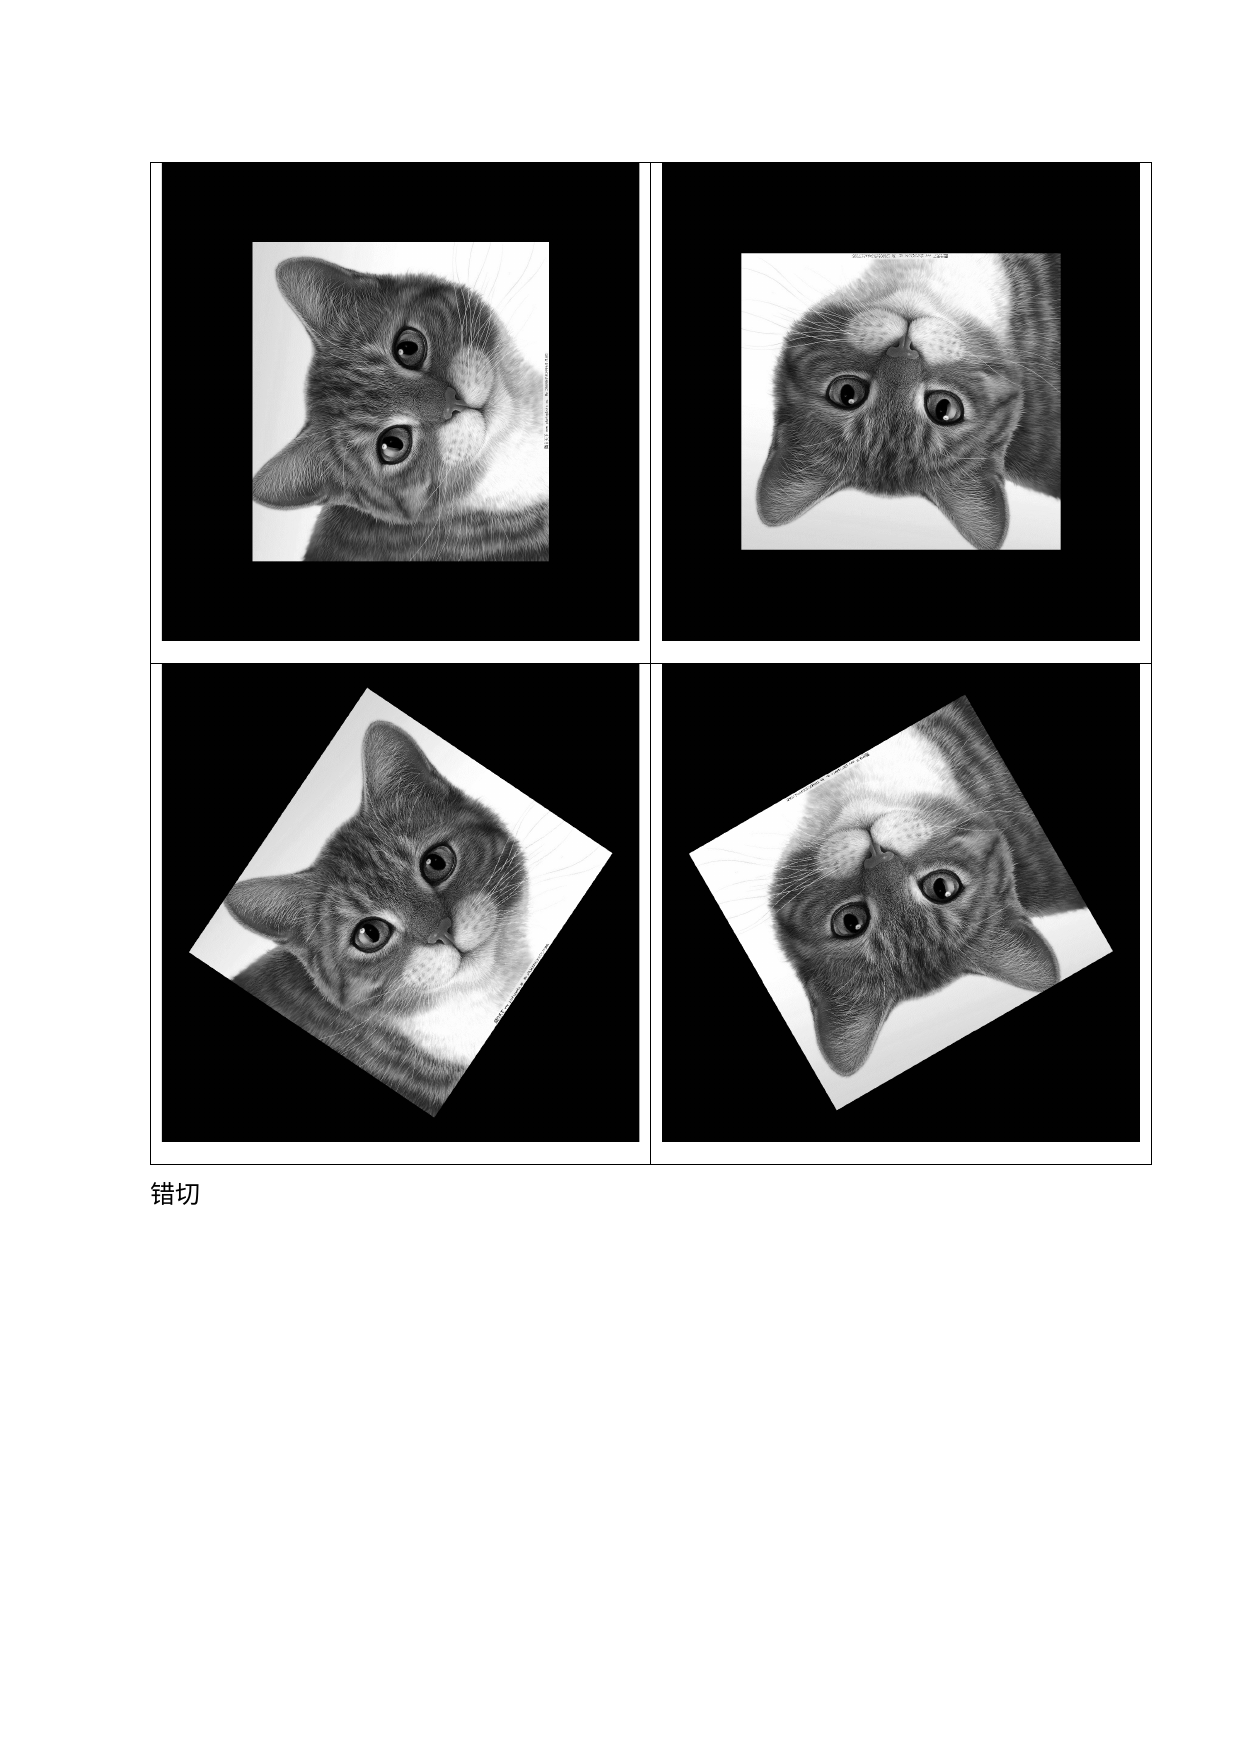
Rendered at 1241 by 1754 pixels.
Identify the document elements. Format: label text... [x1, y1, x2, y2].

table_header [151, 163, 650, 663]
text 错切 [150, 1165, 1152, 1230]
picture [161, 664, 640, 1142]
table_cell [151, 664, 650, 1164]
table_cell [651, 664, 1151, 1164]
table_header [651, 163, 1151, 663]
picture [662, 163, 1140, 641]
picture [161, 163, 640, 641]
picture [662, 664, 1140, 1142]
